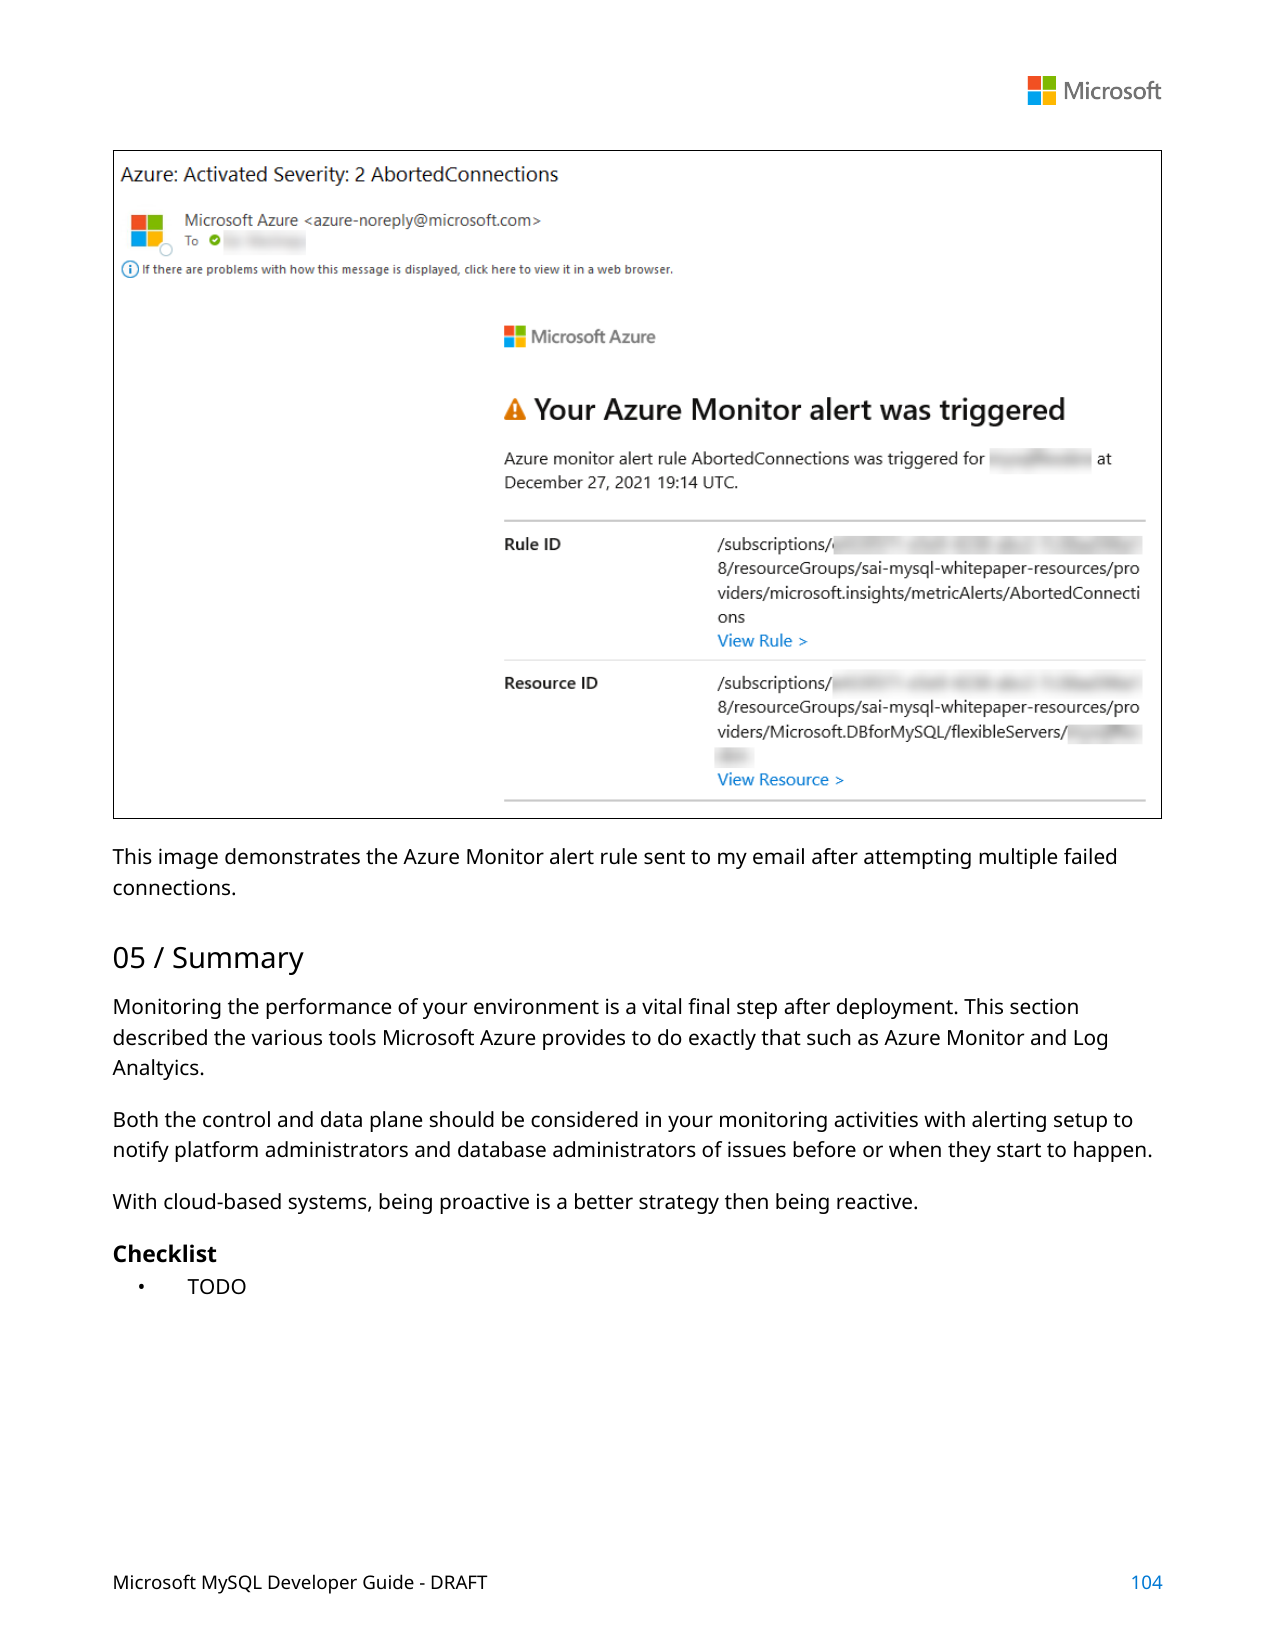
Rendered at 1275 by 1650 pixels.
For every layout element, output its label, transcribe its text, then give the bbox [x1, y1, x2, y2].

list TODO [137, 1272, 1162, 1301]
picture [114, 151, 1161, 818]
subtitle 05 / Summary [112, 937, 1162, 977]
text With cloud-based systems, being proactive is a better strategy then being reactive. [112, 1187, 1162, 1215]
text This image demonstrates the Azure Monitor alert rule sent to my email after attempting multiple failed connections. [112, 842, 1162, 901]
text Both the control and data plane should be considered in your monitoring activities with alerting setup to notify platform administrators and database administrators of issues before or when they start to happen. [112, 1105, 1162, 1164]
picture [1026, 75, 1163, 107]
subtitle Checklist [112, 1238, 1162, 1270]
text Monitoring the performance of your environment is a vital final step after deployment. This section described the various tools Microsoft Azure provides to do exactly that such as Azure Monitor and Log Analtyics. [112, 992, 1162, 1082]
